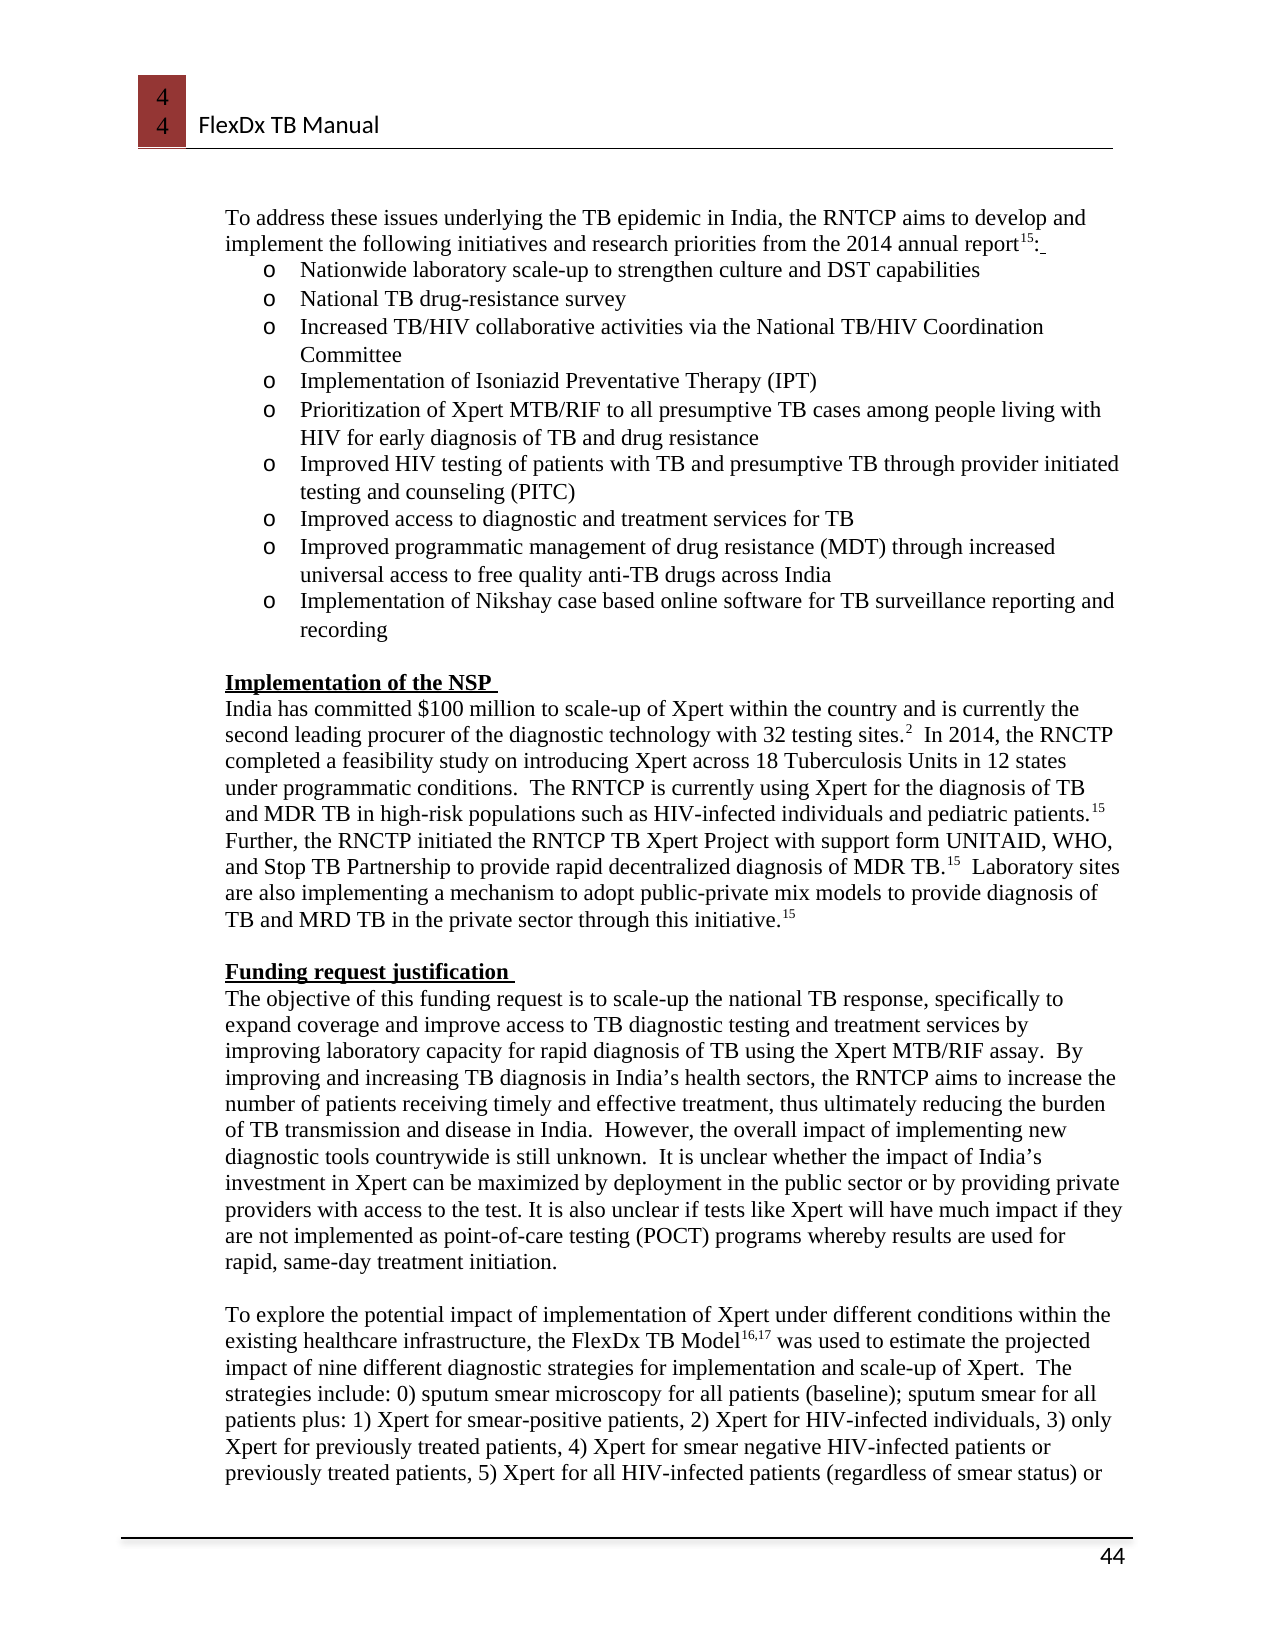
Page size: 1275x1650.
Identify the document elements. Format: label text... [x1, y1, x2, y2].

list Nationwide laboratory scale-up to strengthen culture and DST capabilities [262, 256, 1125, 284]
list Implementation of Nikshay case based online software for TB surveillance reporting and recording [262, 588, 1125, 642]
text To address these issues underlying the TB epidemic in India, the RNTCP aims to develop and implement the following initiatives and research priorities from the 2014 annual report15: [225, 204, 1125, 256]
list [225, 1301, 1125, 1486]
list Funding request justification [225, 958, 1125, 985]
list Improved programmatic management of drug resistance (MDT) through increased universal access to free quality anti-TB drugs across India [262, 533, 1125, 588]
list Improved HIV testing of patients with TB and presumptive TB through provider initiated testing and counseling (PITC) [262, 450, 1125, 505]
list Implementation of the NSP [225, 668, 1125, 695]
list Improved access to diagnostic and treatment services for TB [262, 505, 1125, 533]
list The objective of this funding request is to scale-up the national TB response, specifically to expand coverage and improve access to TB diagnostic testing and treatment services by improving laboratory capacity for rapid diagnosis of TB using the Xpert MTB/RIF assay. By improving and increasing TB diagnosis in India’s health sectors, the RNTCP aims to increase the number of patients receiving timely and effective treatment, thus ultimately reducing the burden of TB transmission and disease in India. However, the overall impact of implementing new diagnostic tools countrywide is still unknown. It is unclear whether the impact of India’s investment in Xpert can be maximized by deployment in the public sector or by providing private providers with access to the test. It is also unclear if tests like Xpert will have much impact if they are not implemented as point-of-care testing (POCT) programs whereby results are used for rapid, same-day treatment initiation. [225, 985, 1125, 1275]
list Increased TB/HIV collaborative activities via the National TB/HIV Coordination Committee [262, 313, 1125, 367]
list India has committed $100 million to scale-up of Xpert within the country and is currently the second leading procurer of the diagnostic technology with 32 testing sites.2 In 2014, the RNCTP completed a feasibility study on introducing Xpert across 18 Tuberculosis Units in 12 states under programmatic conditions. The RNTCP is currently using Xpert for the diagnosis of TB and MDR TB in high-risk populations such as HIV-infected individuals and pediatric patients.15 Further, the RNCTP initiated the RNTCP TB Xpert Project with support form UNITAID, WHO, and Stop TB Partnership to provide rapid decentralized diagnosis of MDR TB.15 Laboratory sites are also implementing a mechanism to adopt public-private mix models to provide diagnosis of TB and MRD TB in the private sector through this initiative.15 [225, 695, 1125, 932]
list Prioritization of Xpert MTB/RIF to all presumptive TB cases among people living with HIV for early diagnosis of TB and drug resistance [262, 396, 1125, 450]
list Implementation of Isoniazid Preventative Therapy (IPT) [262, 367, 1125, 396]
list National TB drug-resistance survey [262, 284, 1125, 313]
